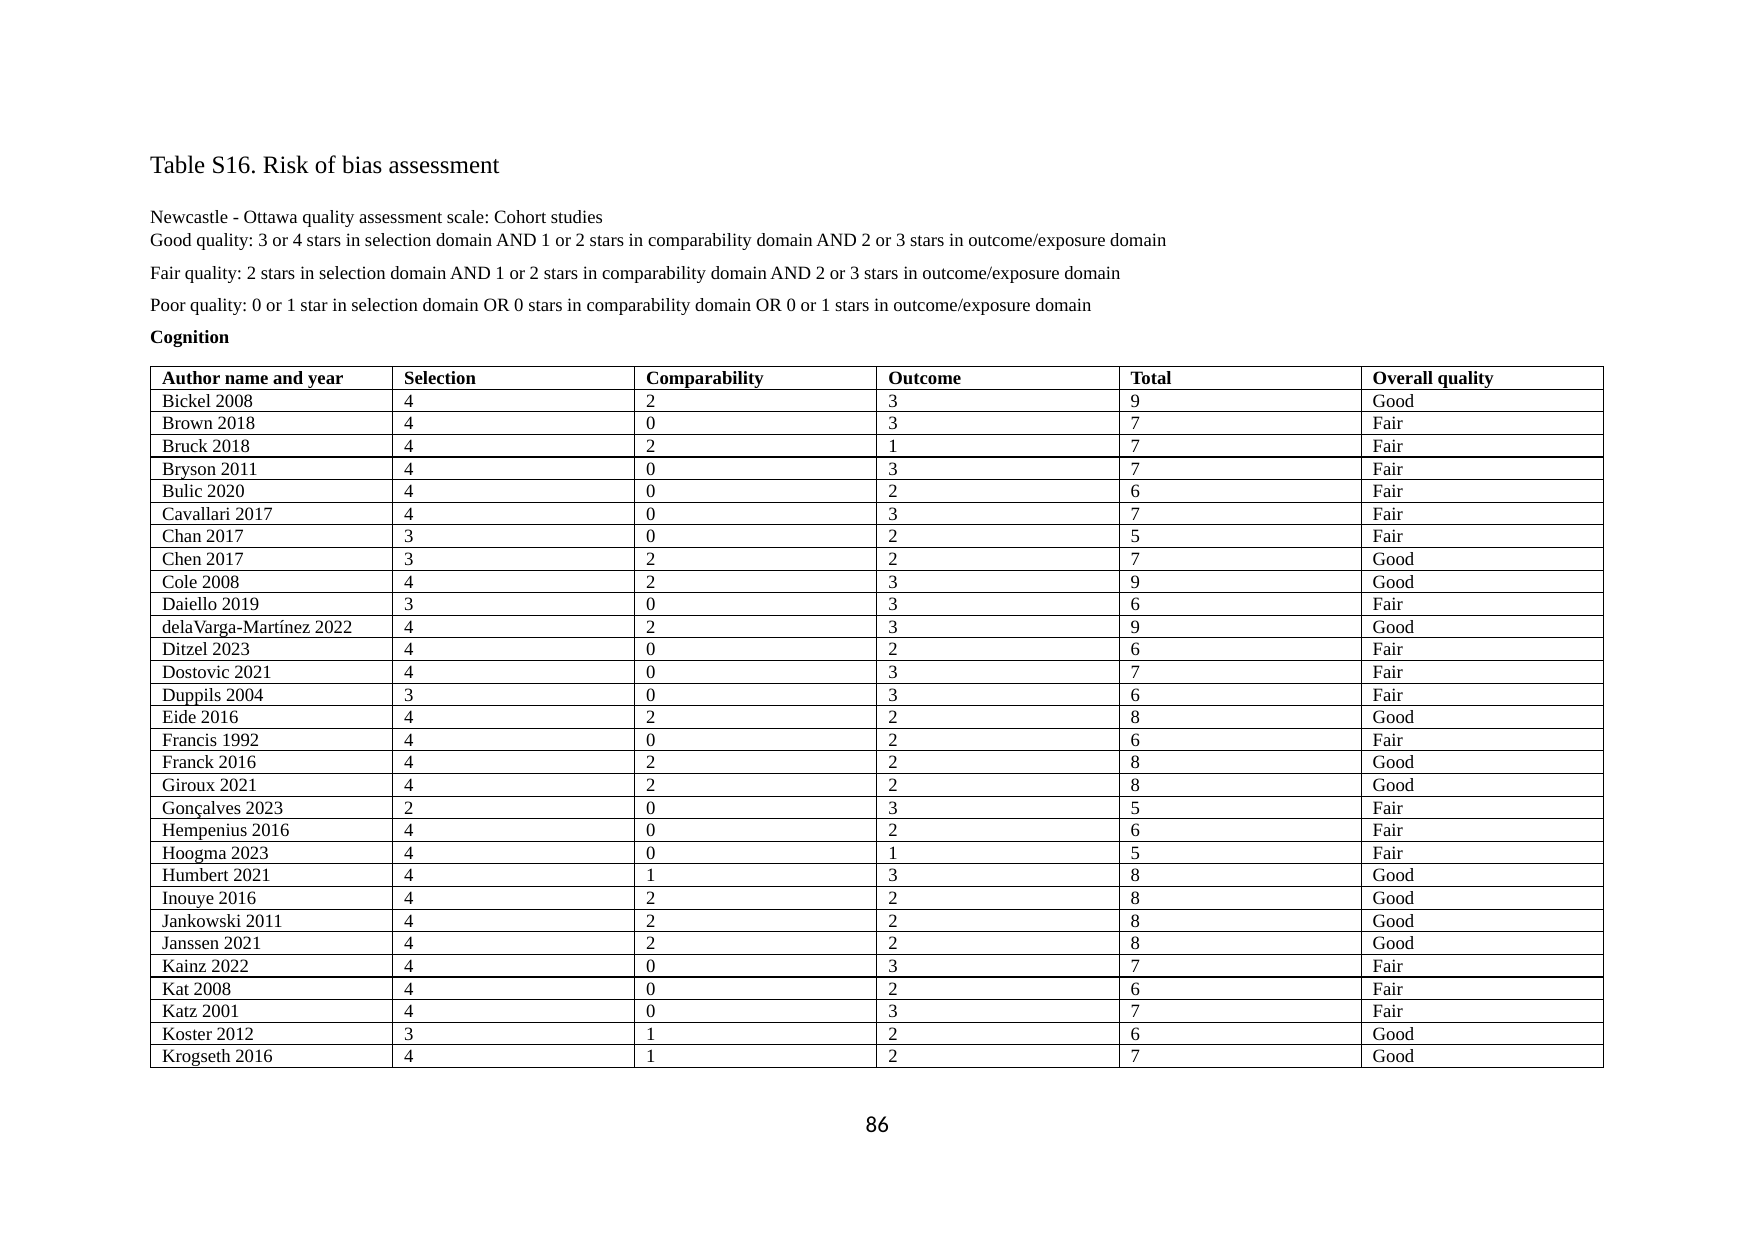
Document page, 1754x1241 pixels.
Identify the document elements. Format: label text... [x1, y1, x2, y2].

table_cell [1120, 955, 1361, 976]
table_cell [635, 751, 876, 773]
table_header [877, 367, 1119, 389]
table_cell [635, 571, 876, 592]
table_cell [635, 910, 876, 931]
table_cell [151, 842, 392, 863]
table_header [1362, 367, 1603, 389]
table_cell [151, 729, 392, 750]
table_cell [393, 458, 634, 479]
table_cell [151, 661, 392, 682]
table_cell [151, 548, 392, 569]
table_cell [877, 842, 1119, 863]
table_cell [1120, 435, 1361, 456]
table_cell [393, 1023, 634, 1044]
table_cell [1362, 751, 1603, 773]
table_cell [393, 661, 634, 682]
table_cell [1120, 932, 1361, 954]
text Cognition [150, 326, 1604, 348]
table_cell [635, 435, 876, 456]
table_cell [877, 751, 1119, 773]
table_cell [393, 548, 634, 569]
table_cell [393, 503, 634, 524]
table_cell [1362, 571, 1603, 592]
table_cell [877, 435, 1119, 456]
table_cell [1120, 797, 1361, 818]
text Good quality: 3 or 4 stars in selection domain AND 1 or 2 stars in comparability domain AND 2 or 3 stars in outcome/exposure domain [150, 229, 1604, 251]
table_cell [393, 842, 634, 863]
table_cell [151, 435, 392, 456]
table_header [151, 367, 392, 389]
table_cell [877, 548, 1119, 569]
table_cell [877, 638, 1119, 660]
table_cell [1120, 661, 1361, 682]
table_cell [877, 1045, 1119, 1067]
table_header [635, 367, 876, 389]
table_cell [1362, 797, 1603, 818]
subtitle Newcastle - Ottawa quality assessment scale: Cohort studies [150, 206, 1604, 228]
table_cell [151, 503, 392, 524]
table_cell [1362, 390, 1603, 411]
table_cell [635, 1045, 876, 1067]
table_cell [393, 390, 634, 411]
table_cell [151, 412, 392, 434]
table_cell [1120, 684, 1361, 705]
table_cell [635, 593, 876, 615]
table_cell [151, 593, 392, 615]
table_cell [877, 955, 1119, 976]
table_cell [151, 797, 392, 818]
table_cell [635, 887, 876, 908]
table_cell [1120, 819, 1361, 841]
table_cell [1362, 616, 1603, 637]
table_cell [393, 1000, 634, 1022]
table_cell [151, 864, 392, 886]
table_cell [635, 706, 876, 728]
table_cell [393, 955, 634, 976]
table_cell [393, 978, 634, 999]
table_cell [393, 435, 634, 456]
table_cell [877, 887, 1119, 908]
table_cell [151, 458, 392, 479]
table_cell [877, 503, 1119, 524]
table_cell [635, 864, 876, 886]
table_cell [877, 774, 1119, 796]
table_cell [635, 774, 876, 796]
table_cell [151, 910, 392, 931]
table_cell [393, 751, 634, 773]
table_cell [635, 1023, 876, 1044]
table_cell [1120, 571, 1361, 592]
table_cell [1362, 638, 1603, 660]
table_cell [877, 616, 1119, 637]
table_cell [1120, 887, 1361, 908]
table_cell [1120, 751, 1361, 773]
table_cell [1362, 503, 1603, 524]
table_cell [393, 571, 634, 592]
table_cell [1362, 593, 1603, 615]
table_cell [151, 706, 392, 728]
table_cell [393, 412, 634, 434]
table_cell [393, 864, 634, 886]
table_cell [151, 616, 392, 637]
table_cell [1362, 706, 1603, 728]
subtitle Table S16. Risk of bias assessment [150, 150, 1604, 179]
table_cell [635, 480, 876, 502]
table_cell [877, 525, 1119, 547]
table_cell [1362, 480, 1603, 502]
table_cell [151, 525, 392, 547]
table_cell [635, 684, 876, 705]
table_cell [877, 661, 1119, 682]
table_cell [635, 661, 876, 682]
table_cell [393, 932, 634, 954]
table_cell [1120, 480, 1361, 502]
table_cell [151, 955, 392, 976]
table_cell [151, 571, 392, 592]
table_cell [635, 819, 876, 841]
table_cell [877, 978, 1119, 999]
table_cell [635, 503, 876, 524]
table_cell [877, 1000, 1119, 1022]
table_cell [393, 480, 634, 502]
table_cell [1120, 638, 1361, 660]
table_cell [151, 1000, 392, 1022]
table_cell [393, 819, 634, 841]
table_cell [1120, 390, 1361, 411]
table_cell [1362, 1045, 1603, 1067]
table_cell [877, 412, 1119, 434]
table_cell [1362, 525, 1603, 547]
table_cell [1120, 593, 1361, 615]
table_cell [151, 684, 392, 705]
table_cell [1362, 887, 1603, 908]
text Fair quality: 2 stars in selection domain AND 1 or 2 stars in comparability domain AND 2 or 3 stars in outcome/exposure domain [150, 262, 1604, 283]
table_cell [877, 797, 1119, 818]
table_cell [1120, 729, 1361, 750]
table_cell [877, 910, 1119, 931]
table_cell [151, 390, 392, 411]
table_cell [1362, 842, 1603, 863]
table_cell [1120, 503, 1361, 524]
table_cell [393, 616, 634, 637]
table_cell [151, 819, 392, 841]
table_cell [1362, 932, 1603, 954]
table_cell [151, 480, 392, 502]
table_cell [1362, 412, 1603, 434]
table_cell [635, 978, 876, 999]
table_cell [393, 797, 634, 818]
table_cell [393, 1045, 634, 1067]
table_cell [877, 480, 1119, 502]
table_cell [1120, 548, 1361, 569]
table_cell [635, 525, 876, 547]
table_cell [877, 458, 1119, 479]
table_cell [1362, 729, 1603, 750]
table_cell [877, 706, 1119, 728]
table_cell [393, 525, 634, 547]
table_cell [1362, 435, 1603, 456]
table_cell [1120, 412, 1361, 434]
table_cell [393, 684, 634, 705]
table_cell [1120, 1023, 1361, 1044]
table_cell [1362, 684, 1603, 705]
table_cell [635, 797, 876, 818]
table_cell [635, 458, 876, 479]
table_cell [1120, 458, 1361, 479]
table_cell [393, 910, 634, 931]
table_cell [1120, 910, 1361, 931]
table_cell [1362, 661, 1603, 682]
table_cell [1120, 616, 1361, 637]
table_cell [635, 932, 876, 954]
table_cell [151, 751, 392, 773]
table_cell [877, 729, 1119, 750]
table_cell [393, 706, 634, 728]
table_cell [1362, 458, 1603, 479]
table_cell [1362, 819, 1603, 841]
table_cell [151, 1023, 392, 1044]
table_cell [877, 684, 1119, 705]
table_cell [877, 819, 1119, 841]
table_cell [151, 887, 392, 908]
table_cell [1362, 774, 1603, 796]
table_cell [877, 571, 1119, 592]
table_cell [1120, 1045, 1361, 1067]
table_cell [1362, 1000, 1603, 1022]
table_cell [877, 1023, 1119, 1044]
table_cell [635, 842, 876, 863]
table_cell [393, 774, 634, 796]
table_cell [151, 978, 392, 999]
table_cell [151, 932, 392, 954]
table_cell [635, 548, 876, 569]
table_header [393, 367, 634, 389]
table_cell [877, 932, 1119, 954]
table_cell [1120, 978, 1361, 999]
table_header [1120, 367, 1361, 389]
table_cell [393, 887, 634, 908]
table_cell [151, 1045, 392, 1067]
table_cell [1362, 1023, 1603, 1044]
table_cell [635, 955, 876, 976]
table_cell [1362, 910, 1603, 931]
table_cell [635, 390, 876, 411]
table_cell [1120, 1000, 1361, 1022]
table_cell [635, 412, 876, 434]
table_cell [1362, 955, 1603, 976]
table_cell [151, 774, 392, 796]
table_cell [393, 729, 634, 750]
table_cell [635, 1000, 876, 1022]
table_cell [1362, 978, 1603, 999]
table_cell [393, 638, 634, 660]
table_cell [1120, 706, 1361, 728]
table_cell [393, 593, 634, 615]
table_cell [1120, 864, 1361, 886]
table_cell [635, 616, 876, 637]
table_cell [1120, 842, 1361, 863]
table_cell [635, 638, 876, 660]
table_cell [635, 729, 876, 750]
text Poor quality: 0 or 1 star in selection domain OR 0 stars in comparability domain OR 0 or 1 stars in outcome/exposure domain [150, 294, 1604, 315]
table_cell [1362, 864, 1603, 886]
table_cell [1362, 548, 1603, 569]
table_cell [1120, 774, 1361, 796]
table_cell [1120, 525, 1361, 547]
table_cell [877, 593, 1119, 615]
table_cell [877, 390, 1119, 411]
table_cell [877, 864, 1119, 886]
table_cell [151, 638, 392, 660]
